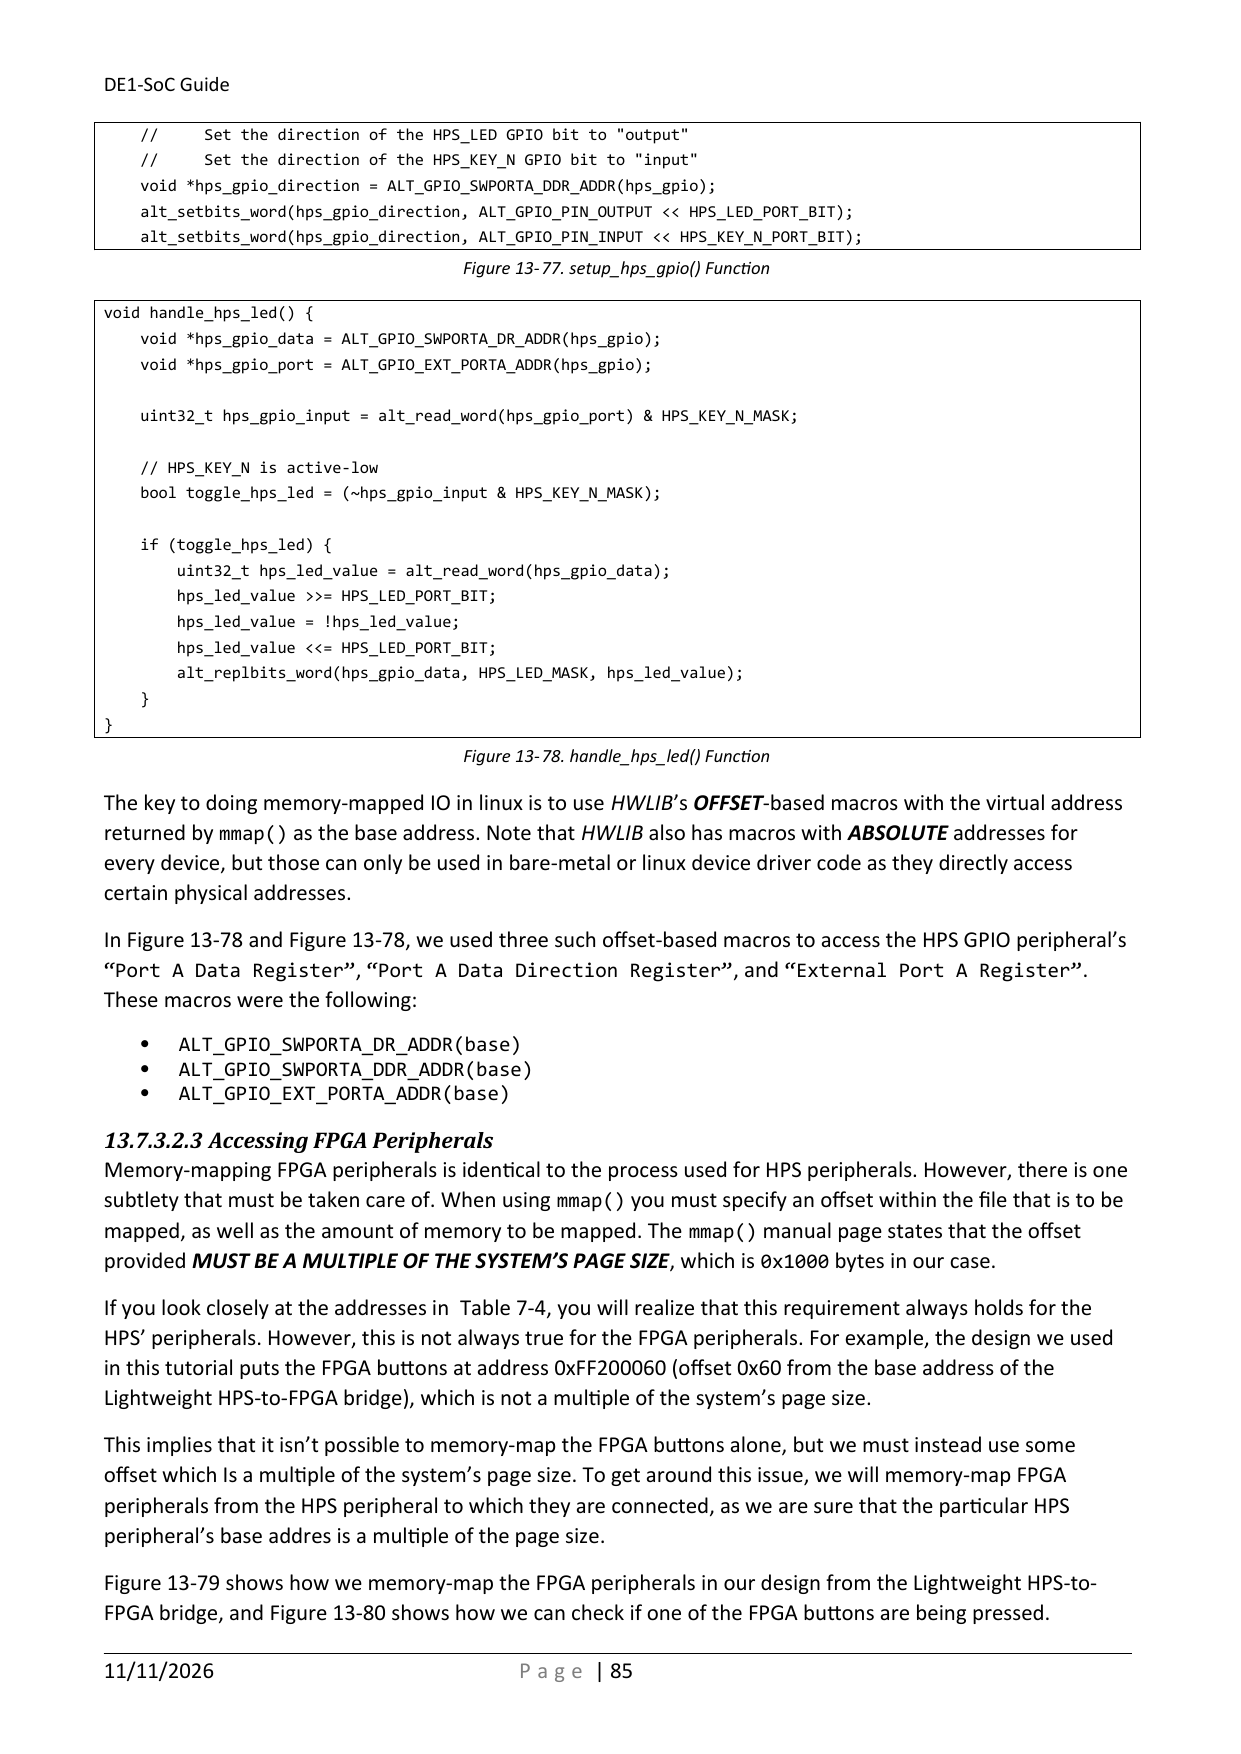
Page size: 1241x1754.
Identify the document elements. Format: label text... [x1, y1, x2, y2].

text void *hps_gpio_direction = ALT_GPIO_SWPORTA_DDR_ADDR(hps_gpio); [95, 173, 1140, 196]
text alt_setbits_word(hps_gpio_direction, ALT_GPIO_PIN_INPUT << HPS_KEY_N_PORT_BIT); [95, 224, 1140, 249]
text hps_led_value >>= HPS_LED_PORT_BIT; [95, 583, 1140, 606]
subtitle Accessing FPGA Peripherals [103, 1126, 1132, 1153]
text uint32_t hps_gpio_input = alt_read_word(hps_gpio_port) & HPS_KEY_N_MASK; [95, 403, 1140, 426]
text The key to doing memory-mapped IO in linux is to use HWLIB’s offset-based macros with the virtual address returned by mmap() as the base address. Note that HWLIB also has macros with absolute addresses for every device, but those can only be used in bare-metal or linux device driver code as they directly access certain physical addresses. [103, 788, 1132, 906]
text // Set the direction of the HPS_LED GPIO bit to "output" [95, 123, 1140, 144]
list ALT_GPIO_EXT_PORTA_ADDR(base) [141, 1081, 1132, 1106]
text // HPS_KEY_N is active-low [95, 455, 1140, 477]
text hps_led_value = !hps_led_value; [95, 609, 1140, 632]
text alt_setbits_word(hps_gpio_direction, ALT_GPIO_PIN_OUTPUT << HPS_LED_PORT_BIT); [95, 199, 1140, 221]
text } [95, 686, 1140, 709]
text } [95, 712, 1140, 737]
text Memory-mapping FPGA peripherals is identical to the process used for HPS peripherals. However, there is one subtlety that must be taken care of. When using mmap() you must specify an offset within the file that is to be mapped, as well as the amount of memory to be mapped. The mmap() manual page states that the offset provided must be a multiple of the system’s page size, which is 0x1000 bytes in our case. [103, 1155, 1132, 1274]
text bool toggle_hps_led = (~hps_gpio_input & HPS_KEY_N_MASK); [95, 480, 1140, 503]
list ALT_GPIO_SWPORTA_DDR_ADDR(base) [141, 1057, 1132, 1081]
text void *hps_gpio_port = ALT_GPIO_EXT_PORTA_ADDR(hps_gpio); [95, 352, 1140, 374]
text // Set the direction of the HPS_KEY_N GPIO bit to "input" [95, 147, 1140, 170]
text hps_led_value <<= HPS_LED_PORT_BIT; [95, 635, 1140, 657]
text uint32_t hps_led_value = alt_read_word(hps_gpio_data); [95, 558, 1140, 580]
text void *hps_gpio_data = ALT_GPIO_SWPORTA_DR_ADDR(hps_gpio); [95, 326, 1140, 349]
text If you look closely at the addresses in Table 7-4, you will realize that this requirement always holds for the HPS’ peripherals. However, this is not always true for the FPGA peripherals. For example, the design we used in this tutorial puts the FPGA buttons at address 0xFF200060 (offset 0x60 from the base address of the Lightweight HPS-to-FPGA bridge), which is not a multiple of the system’s page size. [103, 1293, 1132, 1412]
text alt_replbits_word(hps_gpio_data, HPS_LED_MASK, hps_led_value); [95, 661, 1140, 683]
text This implies that it isn’t possible to memory-map the FPGA buttons alone, but we must instead use some offset which Is a multiple of the system’s page size. To get around this issue, we will memory-map FPGA peripherals from the HPS peripheral to which they are connected, as we are sure that the particular HPS peripheral’s base addres is a multiple of the page size. [103, 1430, 1132, 1549]
list ALT_GPIO_SWPORTA_DR_ADDR(base) [141, 1032, 1132, 1057]
text void handle_hps_led() { [95, 301, 1140, 323]
text if (toggle_hps_led) { [95, 532, 1140, 554]
